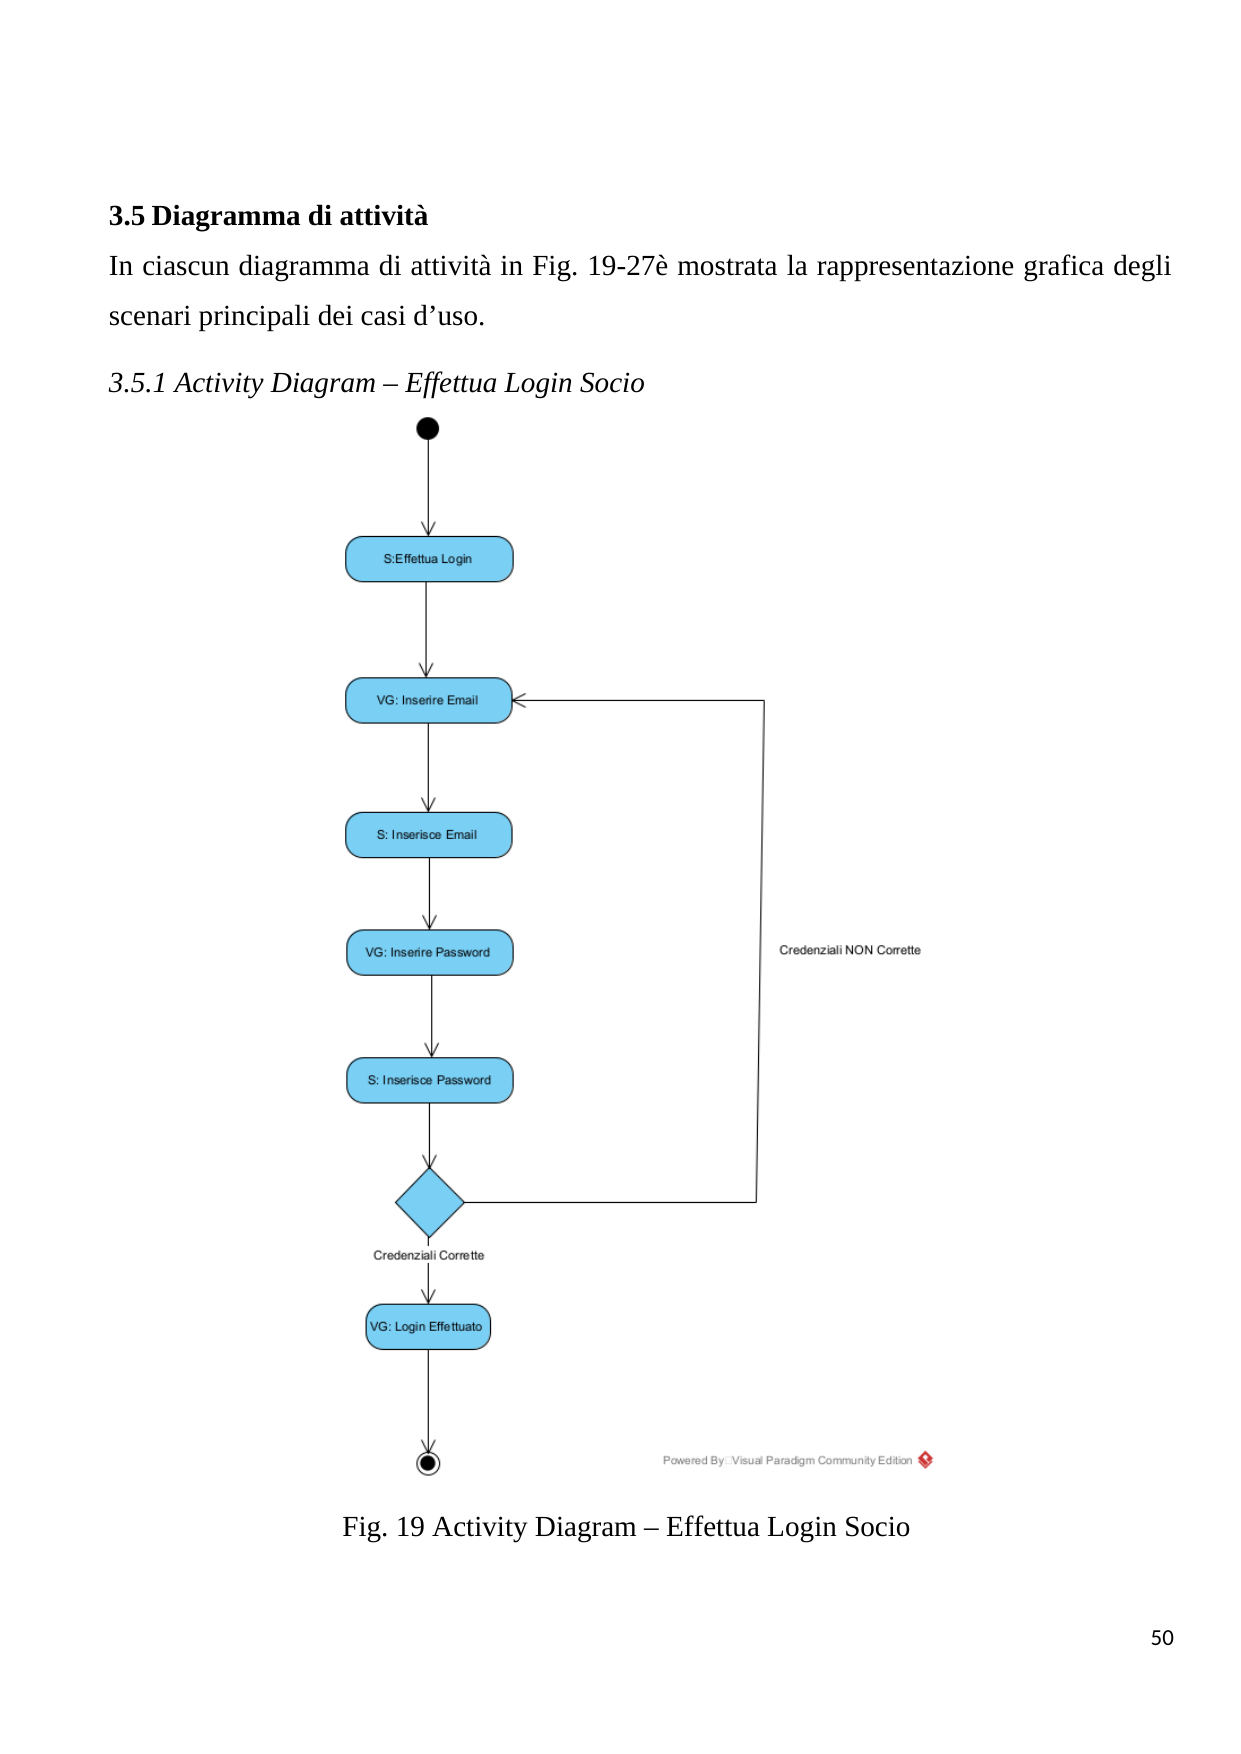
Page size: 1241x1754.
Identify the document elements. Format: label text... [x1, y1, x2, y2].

text Fig. 19 Activity Diagram – Effettua Login Socio [79, 1509, 1173, 1543]
picture [343, 415, 939, 1479]
subtitle 3.5.1 Activity Diagram – Effettua Login Socio [109, 365, 1174, 399]
subtitle 3.5 Diagramma di attività [109, 198, 1174, 231]
text In ciascun diagramma di attività in Fig. 19-27è mostrata la rappresentazione grafica degli scenari principali dei casi d’uso. [109, 248, 1173, 332]
